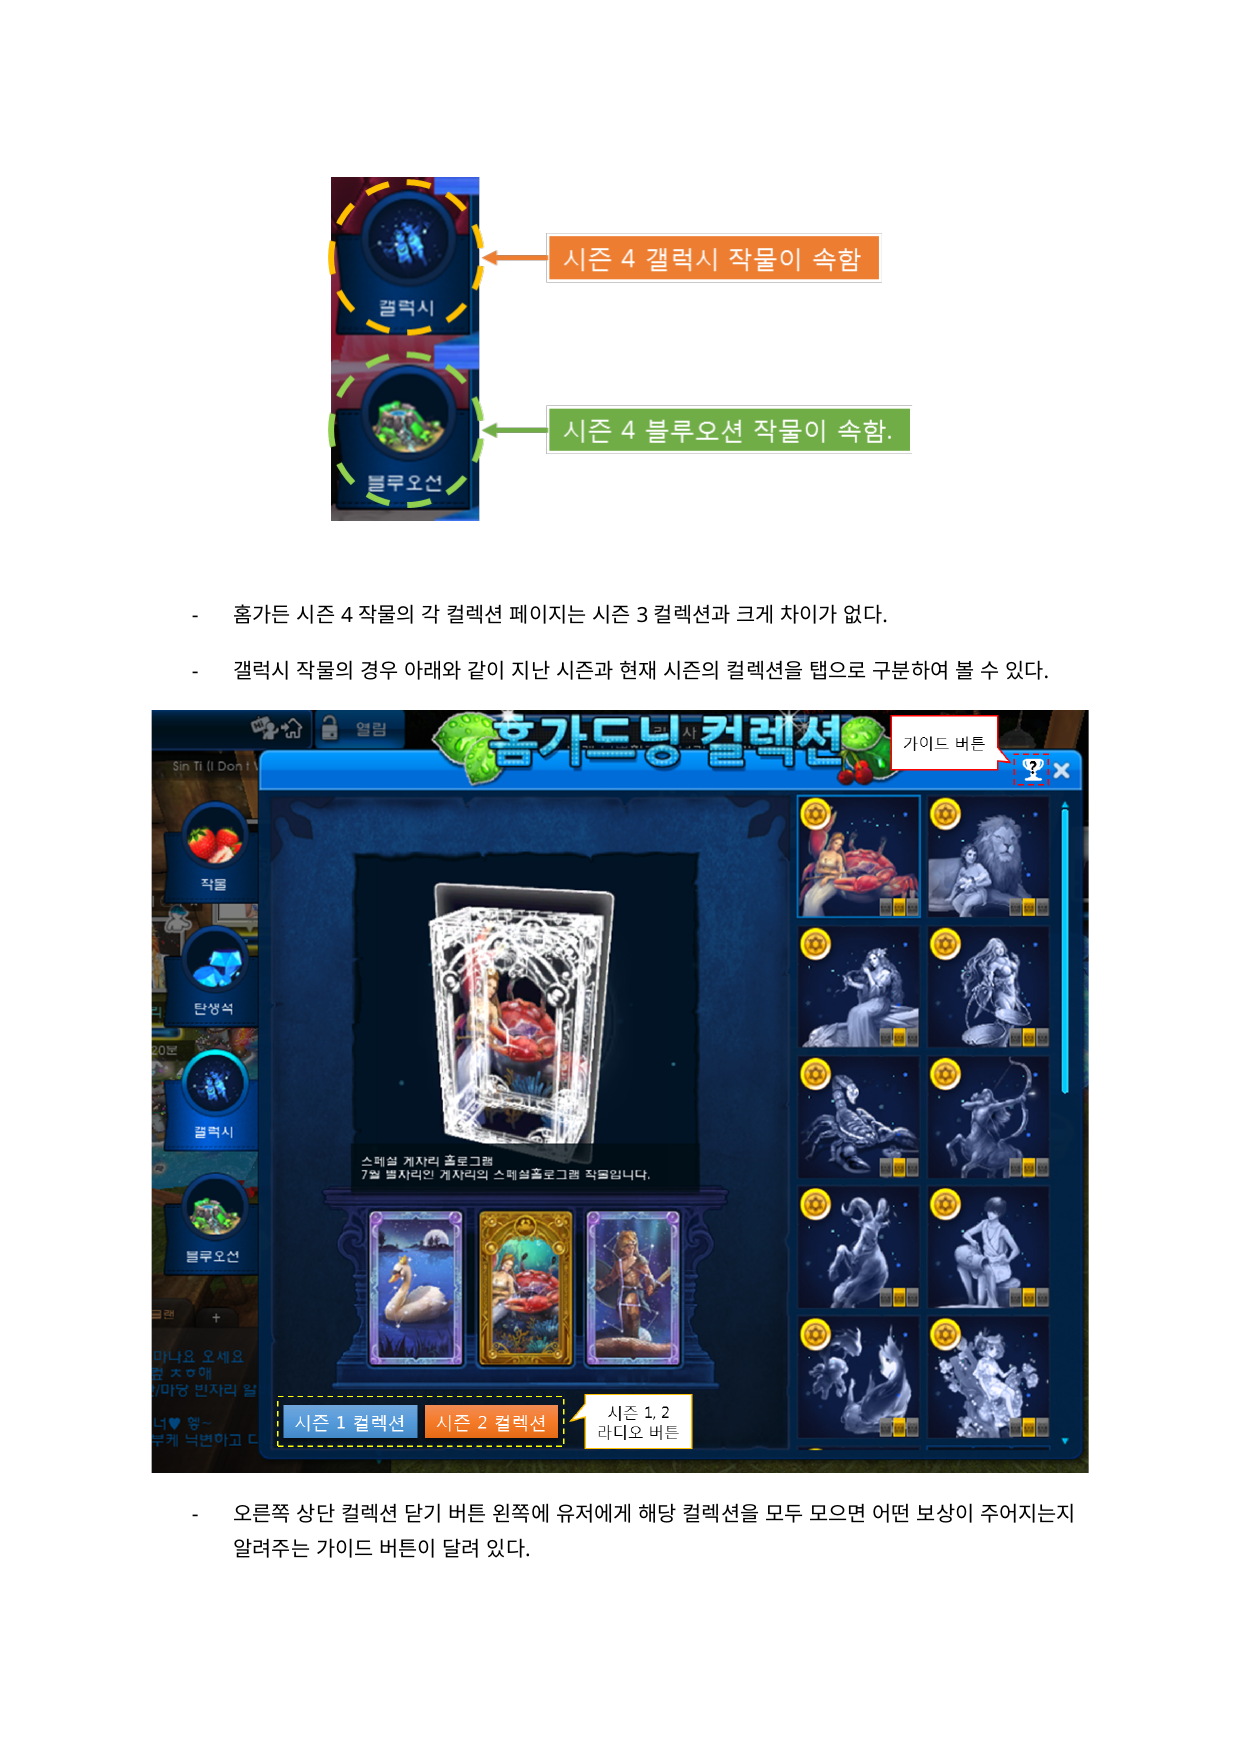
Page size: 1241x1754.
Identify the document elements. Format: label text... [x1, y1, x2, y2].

picture [328, 177, 913, 521]
picture [151, 710, 1089, 1473]
list 홈가든 시즌 4 작물의 각 컬렉션 페이지는 시즌 3 컬렉션과 크게 차이가 없다. [192, 599, 1090, 629]
list 오른쪽 상단 컬렉션 닫기 버튼 왼쪽에 유저에게 해당 컬렉션을 모두 모으면 어떤 보상이 주어지는지 알려주는 가이드 버튼이 달려 있다. [192, 1497, 1090, 1562]
list 갤럭시 작물의 경우 아래와 같이 지난 시즌과 현재 시즌의 컬렉션을 탭으로 구분하여 볼 수 있다. [192, 654, 1090, 684]
